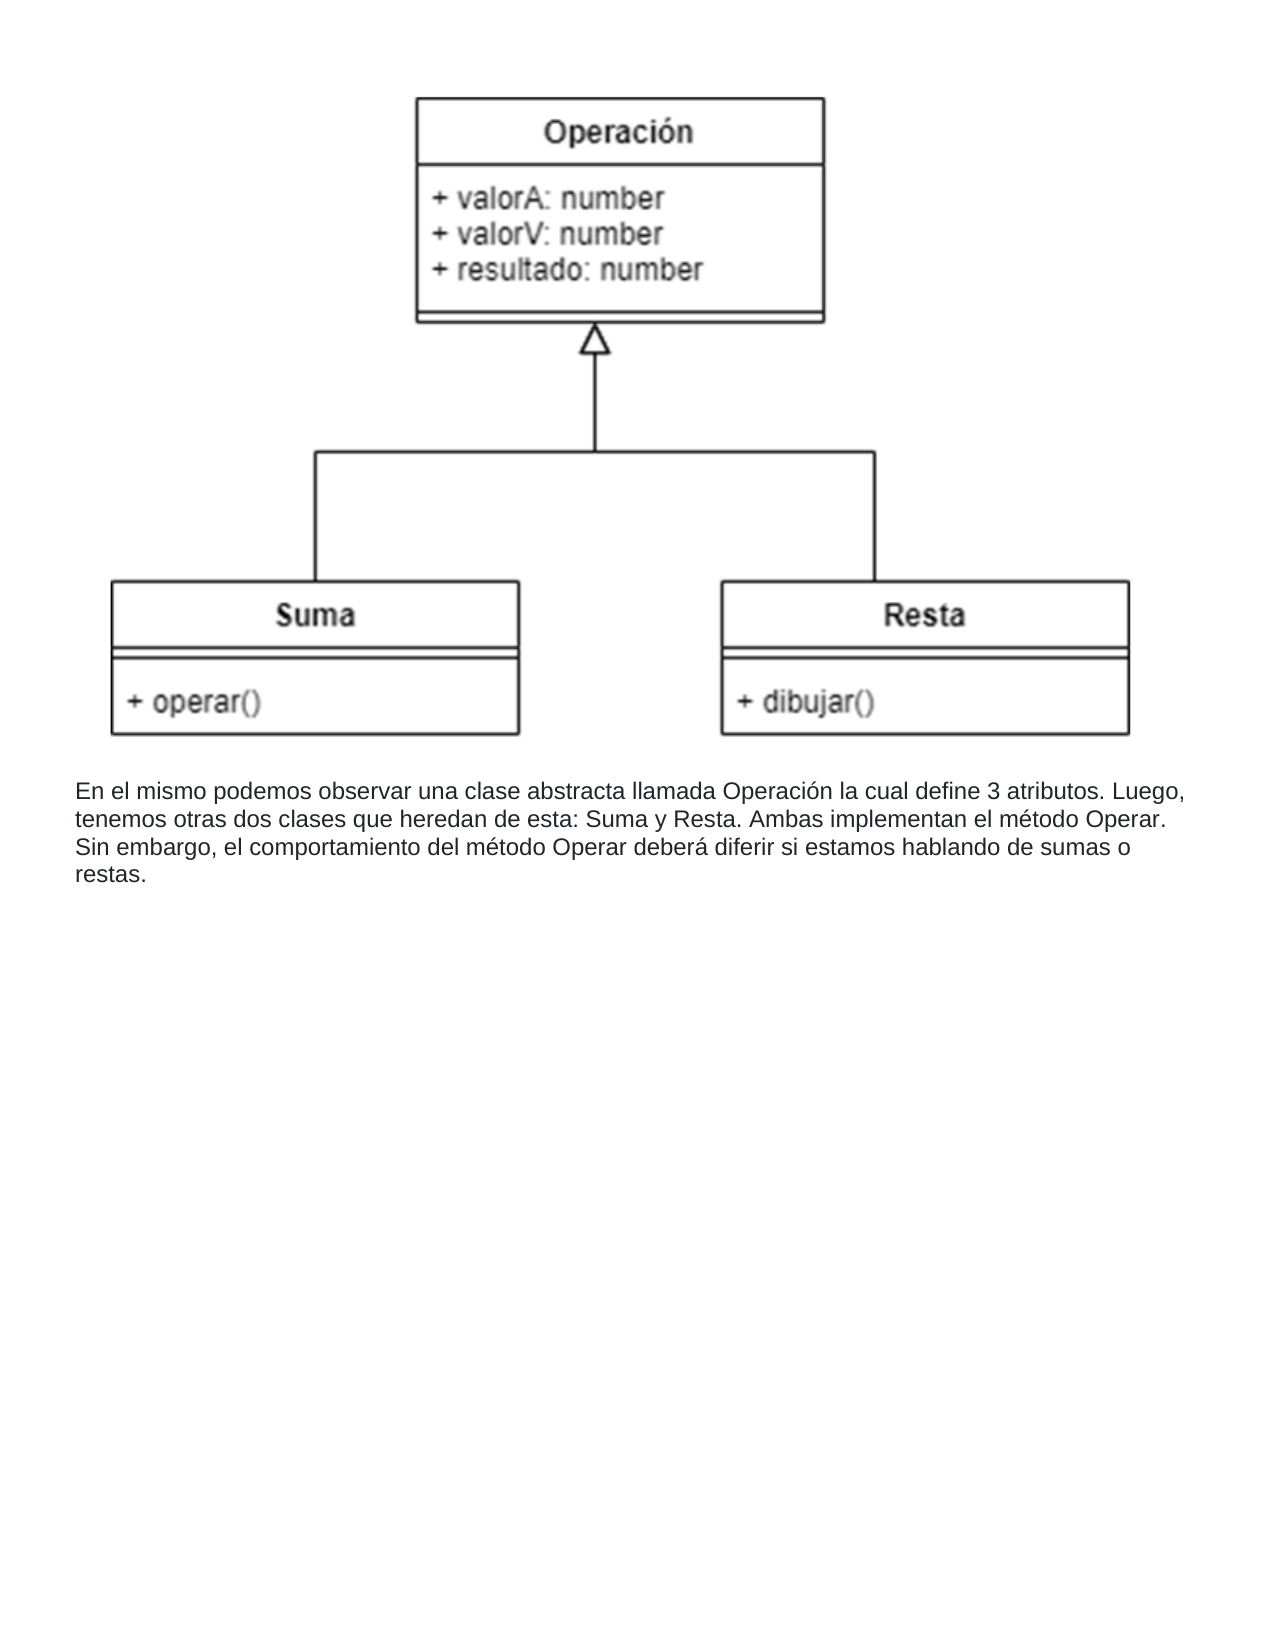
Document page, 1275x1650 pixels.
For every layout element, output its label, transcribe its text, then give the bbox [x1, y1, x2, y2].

picture [75, 75, 1146, 748]
text En el mismo podemos observar una clase abstracta llamada Operación la cual define 3 atributos. Luego, tenemos otras dos clases que heredan de esta: Suma y Resta. Ambas implementan el método Operar. Sin embargo, el comportamiento del método Operar deberá diferir si estamos hablando de sumas o restas. [75, 777, 1200, 888]
